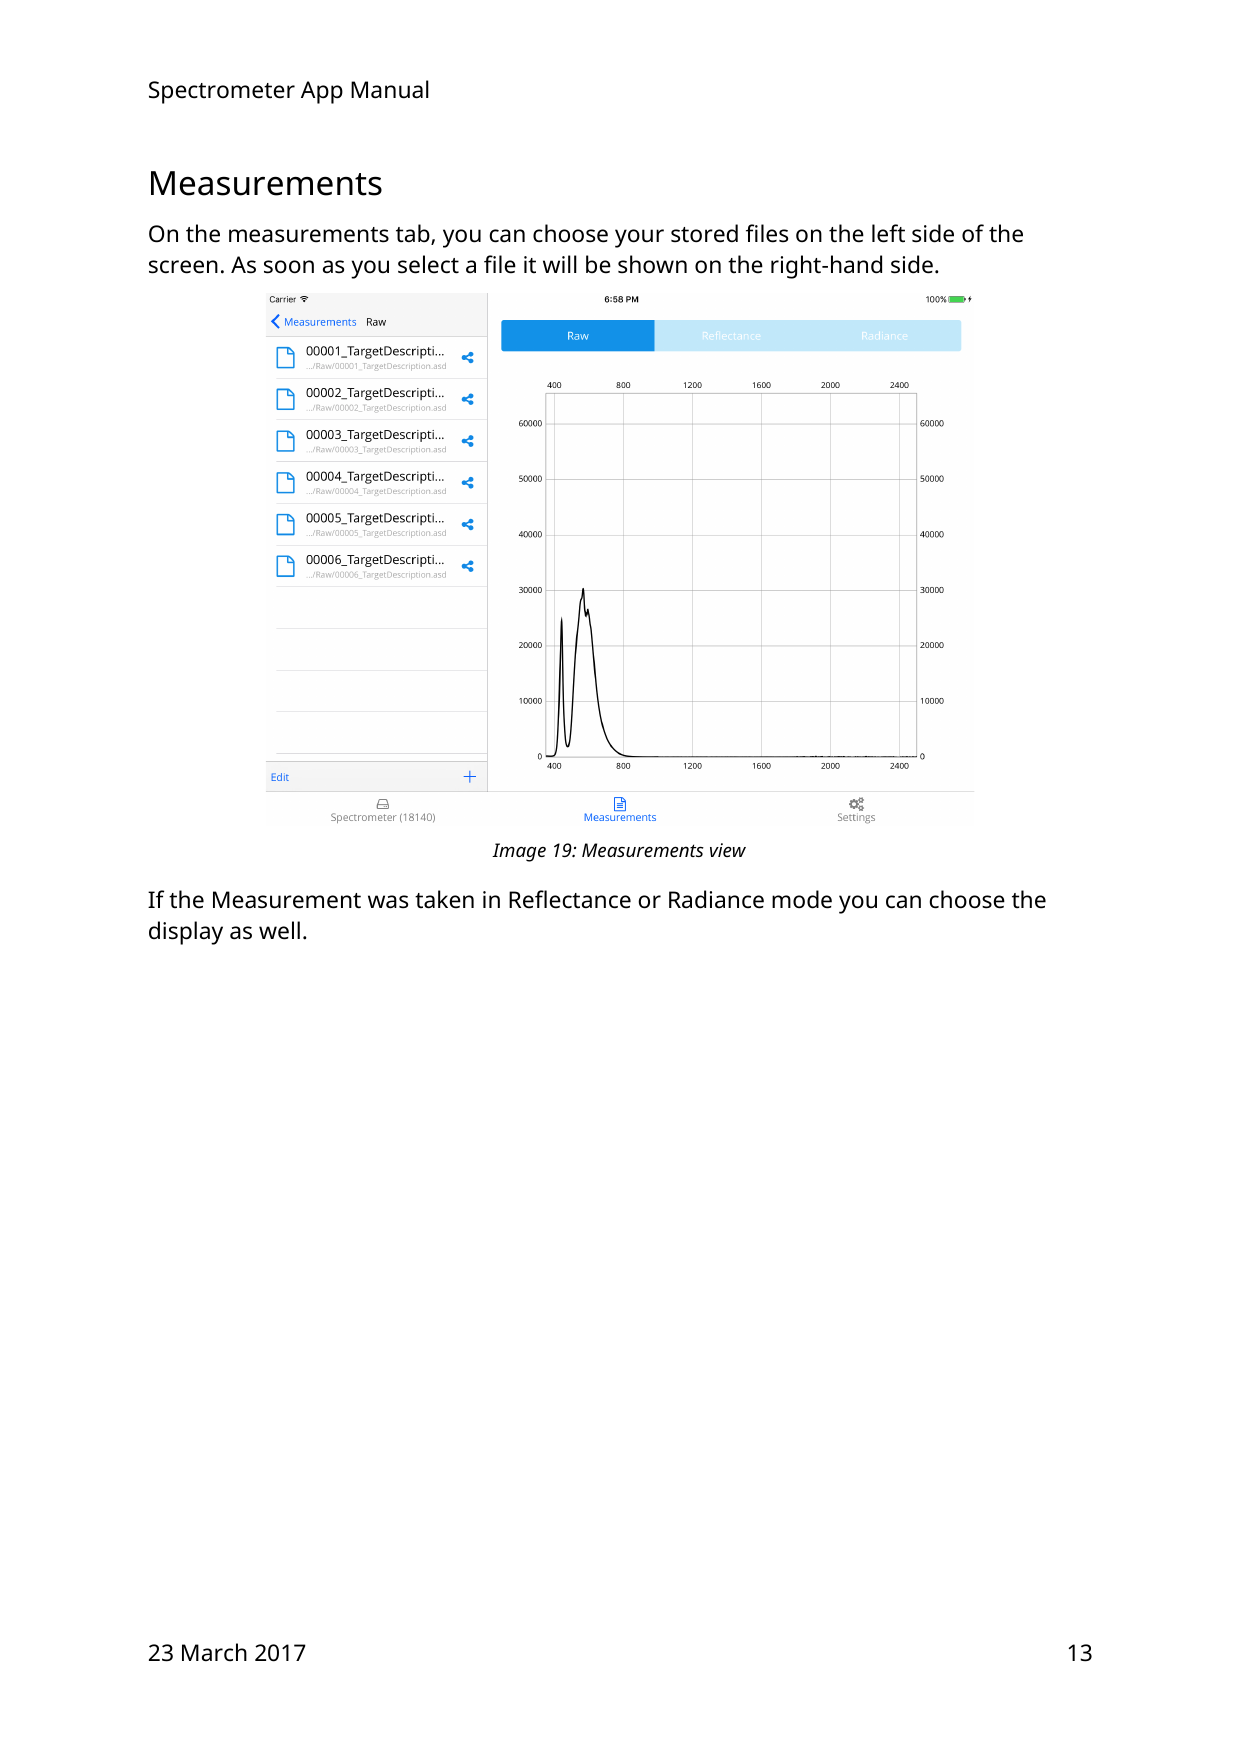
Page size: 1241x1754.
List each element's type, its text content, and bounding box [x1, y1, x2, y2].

text On the measurements tab, you can choose your stored files on the left side of the screen. As soon as you select a file it will be shown on the right-hand side. [148, 218, 1093, 281]
picture [265, 293, 975, 826]
text Image 19: Measurements view [148, 838, 1093, 863]
subtitle Measurements [148, 160, 1093, 206]
text If the Measurement was taken in Reflectance or Radiance mode you can choose the display as well. [148, 884, 1093, 946]
